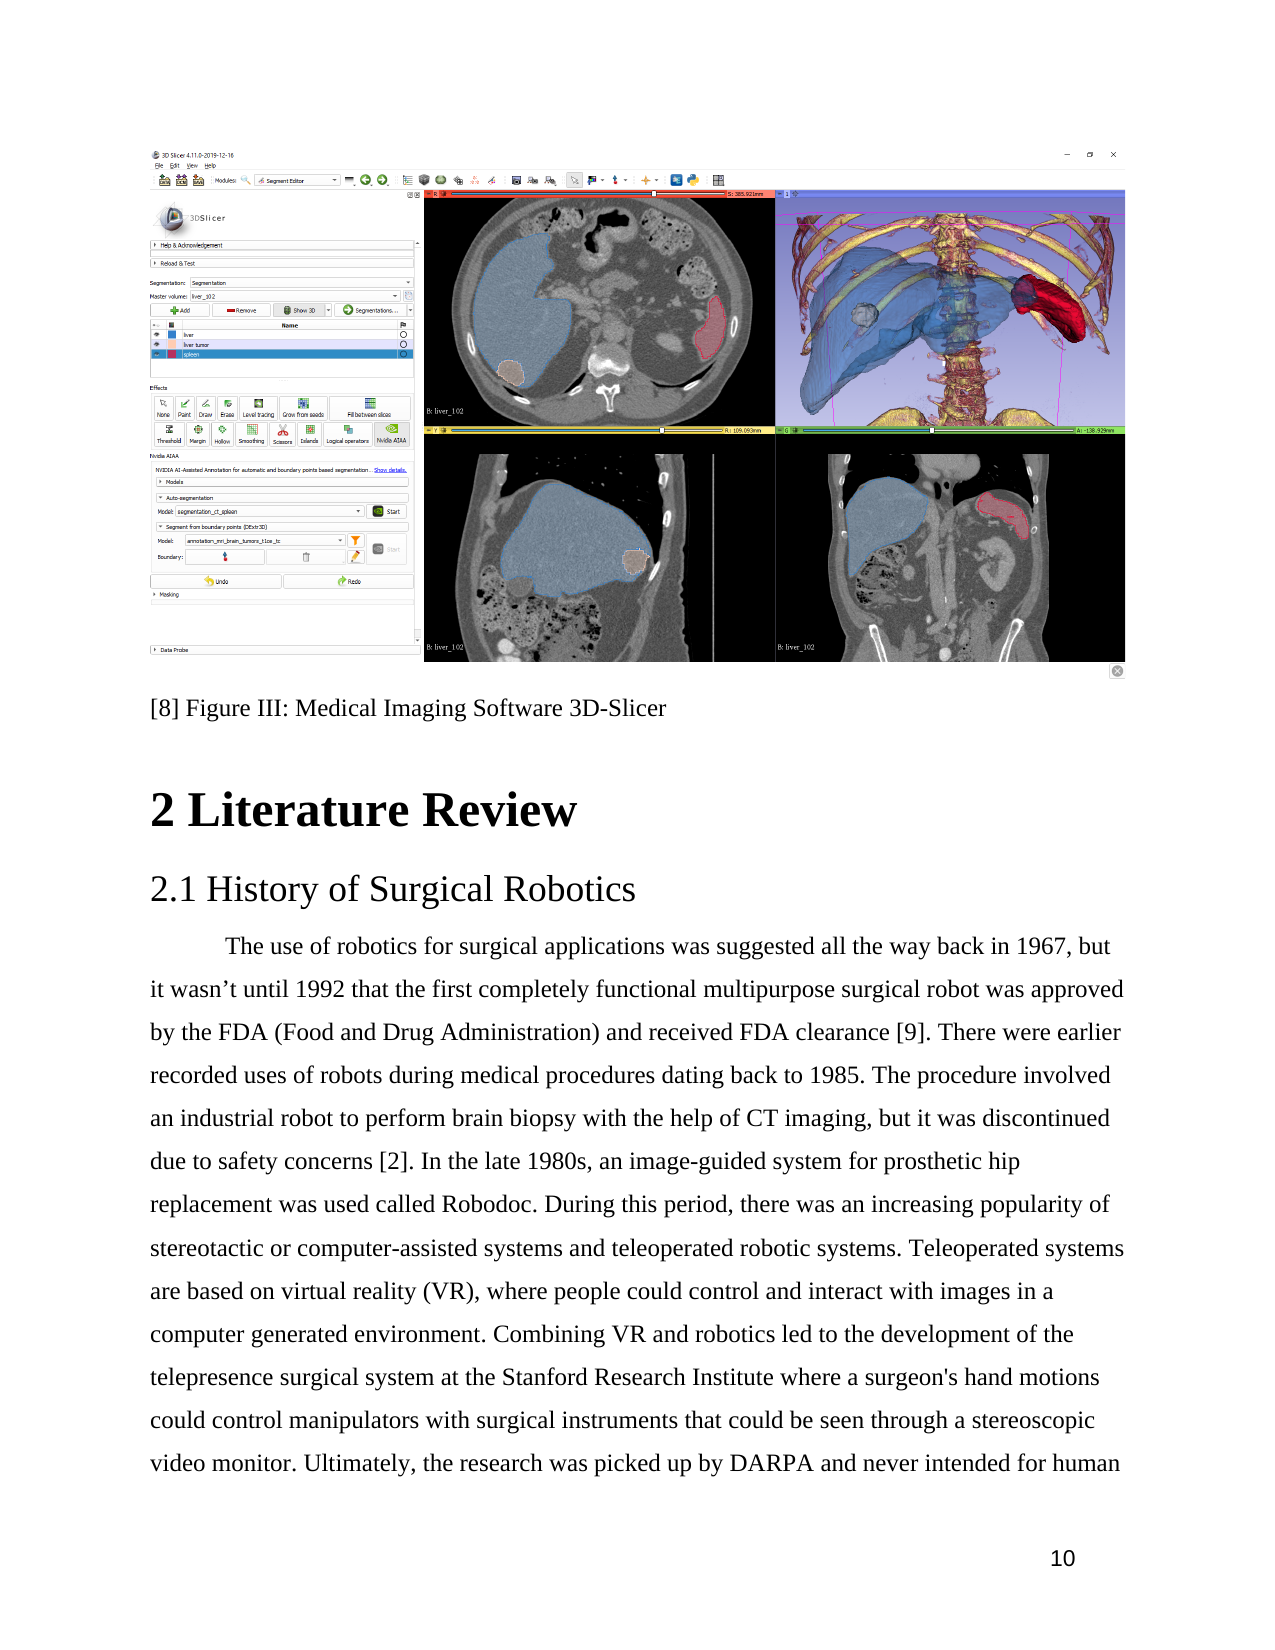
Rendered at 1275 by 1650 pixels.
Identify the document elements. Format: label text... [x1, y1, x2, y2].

text 2.1 History of Surgical Robotics [150, 866, 1125, 909]
picture [150, 150, 1125, 680]
text 2 Literature Review [150, 780, 1125, 837]
text [8] Figure III: Medical Imaging Software 3D-Slicer [150, 680, 1125, 722]
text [150, 931, 1125, 1477]
